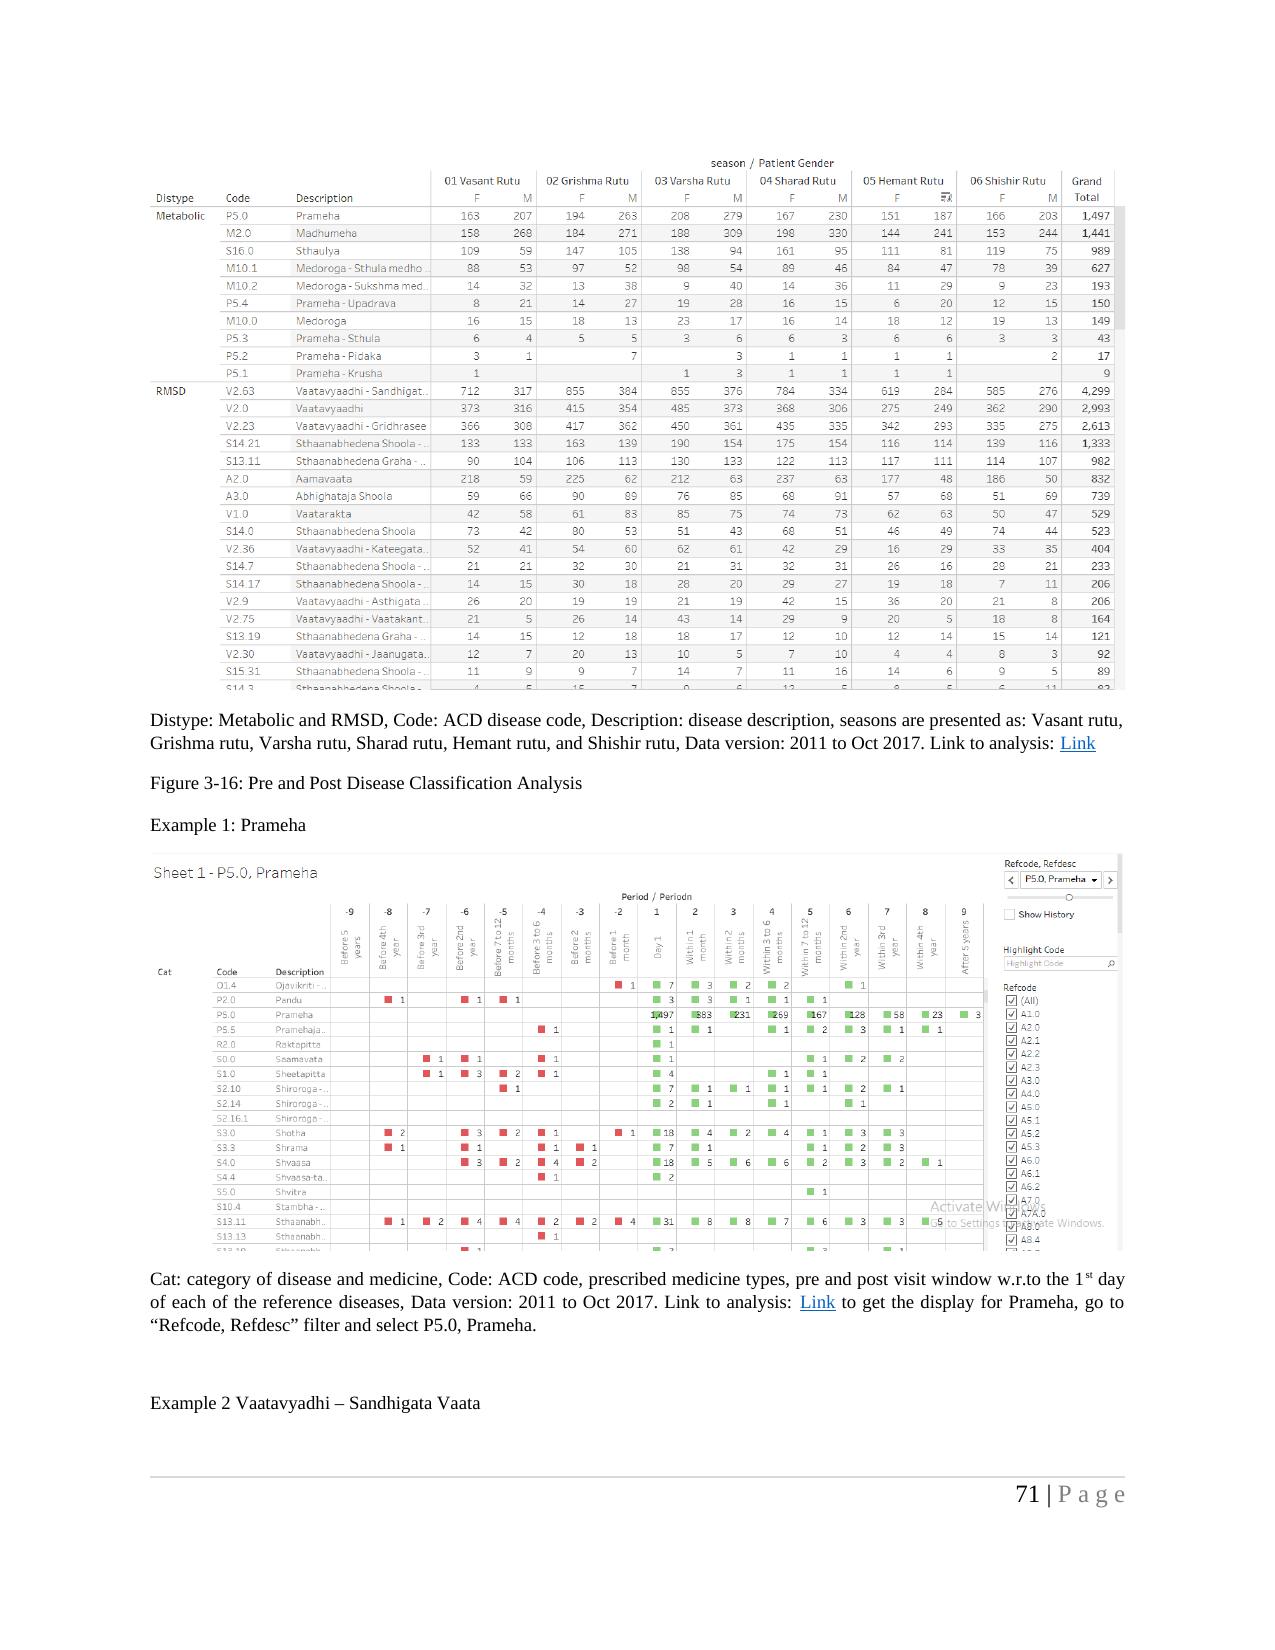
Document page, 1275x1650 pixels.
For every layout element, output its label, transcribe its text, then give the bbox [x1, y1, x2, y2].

text Figure 3-16: Pre and Post Disease Classification Analysis [150, 772, 1125, 793]
text Example 2 Vaatavyadhi – Sandhigata Vaata [150, 1392, 1125, 1414]
picture [150, 150, 1125, 691]
picture [150, 853, 1125, 1251]
text Example 1: Prameha [150, 814, 1125, 836]
text Distype: Metabolic and RMSD, Code: ACD disease code, Description: disease description, seasons are presented as: Vasant rutu, Grishma rutu, Varsha rutu, Sharad rutu, Hemant rutu, and Shishir rutu, Data version: 2011 to Oct 2017. Link to analysis: Link [150, 709, 1125, 753]
text Cat: category of disease and medicine, Code: ACD code, prescribed medicine types, pre and post visit window w.r.to the 1st day of each of the reference diseases, Data version: 2011 to Oct 2017. Link to analysis: Link to get the display for Prameha, go to “Refcode, Refdesc” filter and select P5.0, Prameha. [150, 1268, 1125, 1335]
